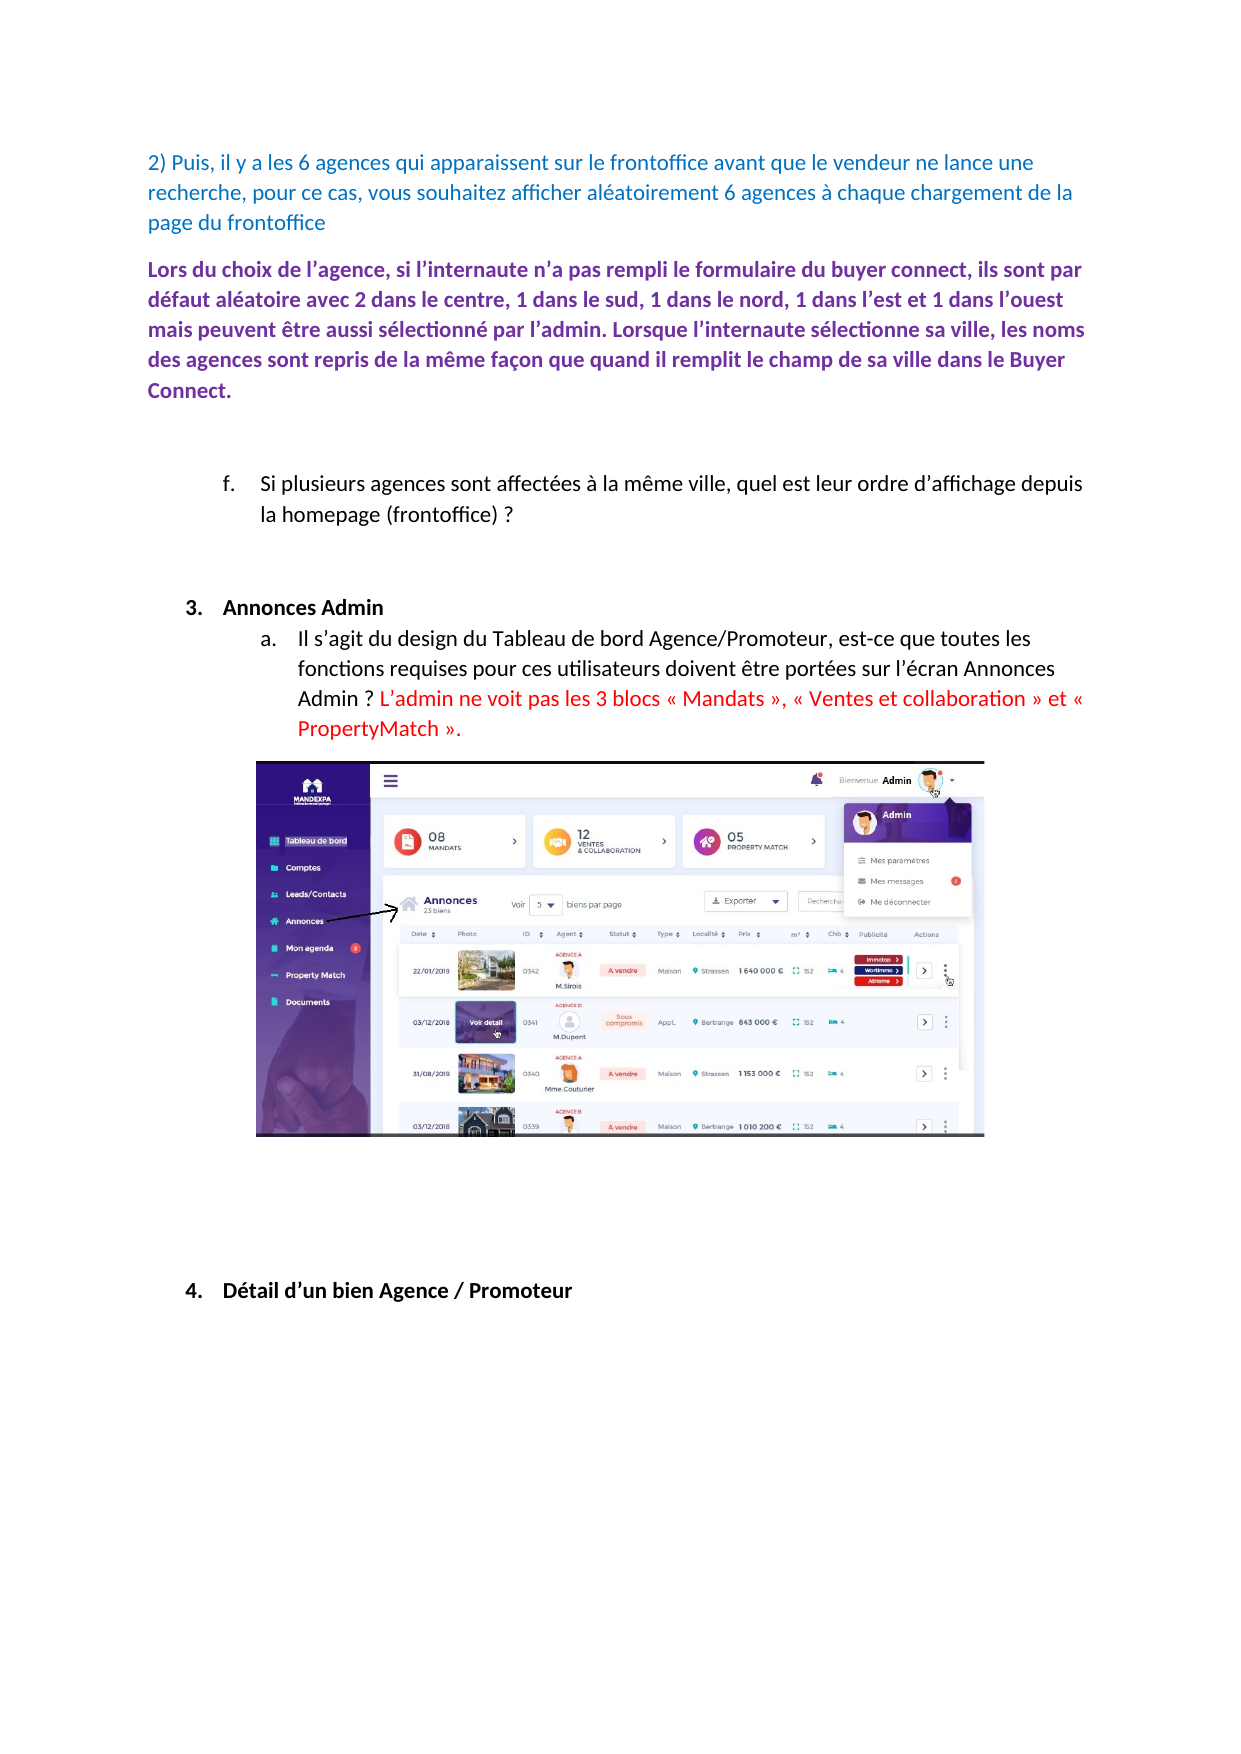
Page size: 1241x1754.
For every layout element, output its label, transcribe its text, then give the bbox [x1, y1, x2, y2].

list Détail d’un bien Agence / Promoteur [185, 1276, 1093, 1304]
picture [256, 761, 985, 1137]
list Si plusieurs agences sont affectées à la même ville, quel est leur ordre d’affichage depuis la homepage (frontoffice) ? [223, 469, 1093, 528]
list Annonces Admin [185, 593, 1093, 621]
text Lors du choix de l’agence, si l’internaute n’a pas rempli le formulaire du buyer connect, ils sont par défaut aléatoire avec 2 dans le centre, 1 dans le sud, 1 dans le nord, 1 dans l’est et 1 dans l’ouest mais peuvent être aussi sélectionné par l’admin. Lorsque l’internaute sélectionne sa ville, les noms des agences sont repris de la même façon que quand il remplit le champ de sa ville dans le Buyer Connect. [148, 255, 1093, 404]
text 2) Puis, il y a les 6 agences qui apparaissent sur le frontoffice avant que le vendeur ne lance une recherche, pour ce cas, vous souhaitez afficher aléatoirement 6 agences à chaque chargement de la page du frontoffice [148, 148, 1093, 236]
list Il s’agit du design du Tableau de bord Agence/Promoteur, est-ce que toutes les fonctions requises pour ces utilisateurs doivent être portées sur l’écran Annonces Admin ? L’admin ne voit pas les 3 blocs « Mandats », « Ventes et collaboration » et « PropertyMatch ». [260, 624, 1093, 742]
